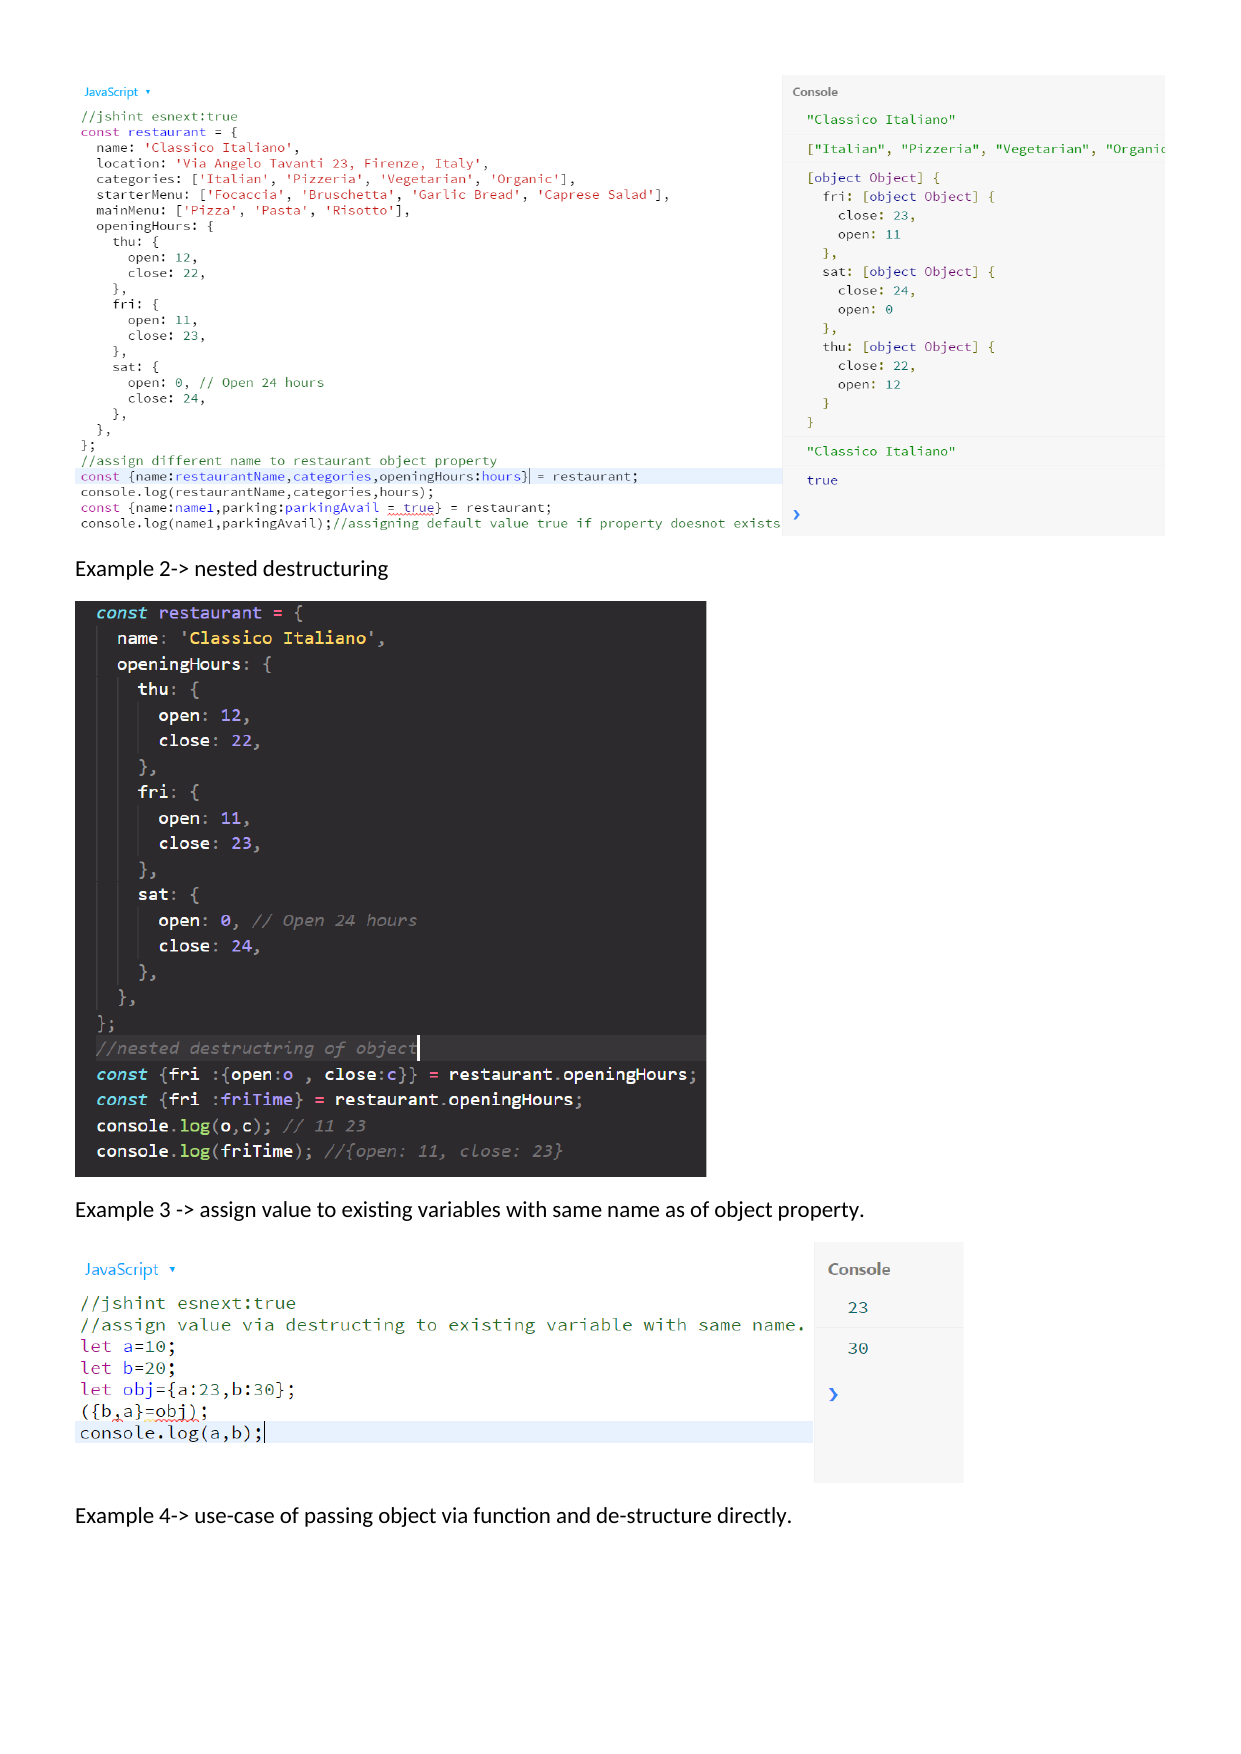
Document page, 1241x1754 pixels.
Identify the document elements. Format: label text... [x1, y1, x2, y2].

text Example 3 -> assign value to existing variables with same name as of object property. [75, 1195, 1165, 1223]
picture [75, 1242, 964, 1483]
text Example 2-> nested destructuring [75, 554, 1165, 582]
picture [75, 75, 1166, 536]
text Example 4-> use-case of passing object via function and de-structure directly. [75, 1501, 1165, 1529]
picture [75, 601, 707, 1177]
